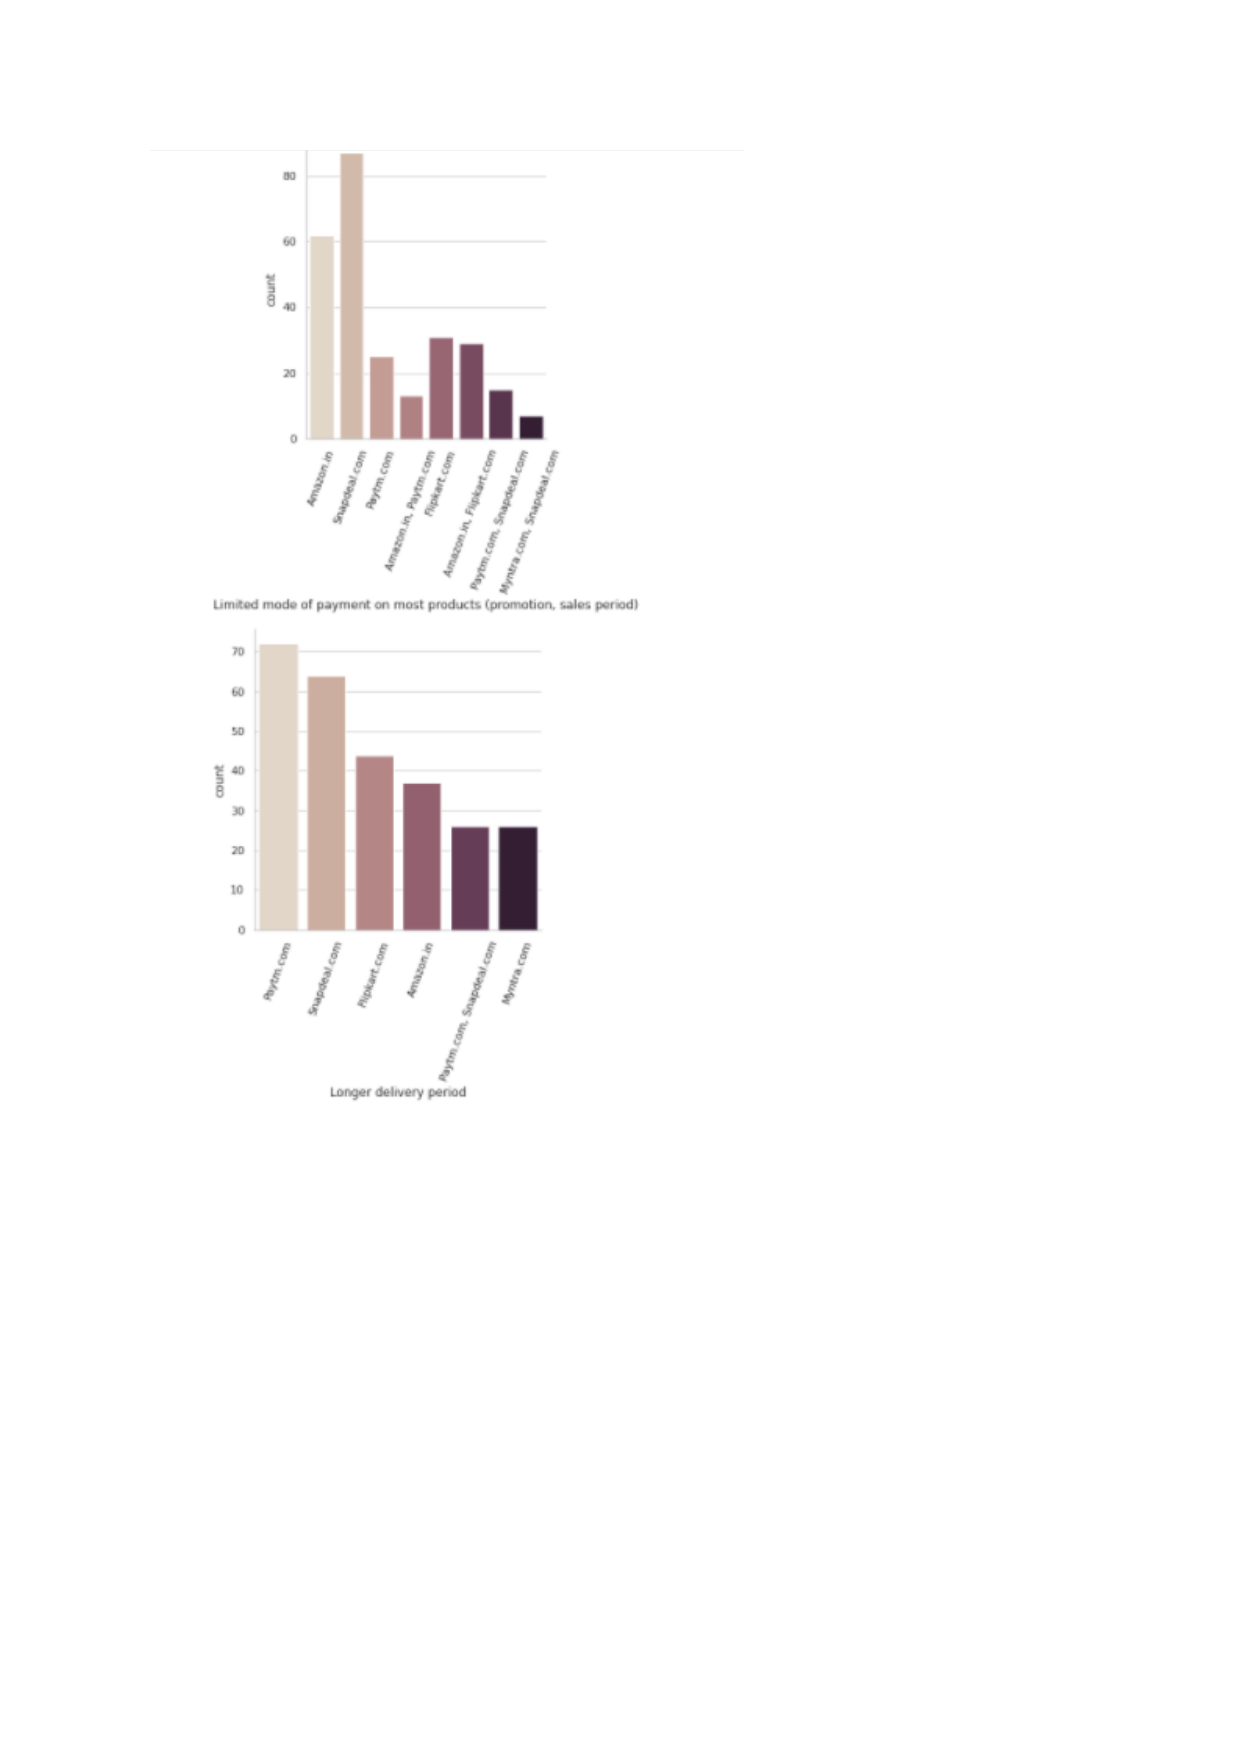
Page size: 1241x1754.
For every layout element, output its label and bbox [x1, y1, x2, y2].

picture [150, 150, 744, 1114]
